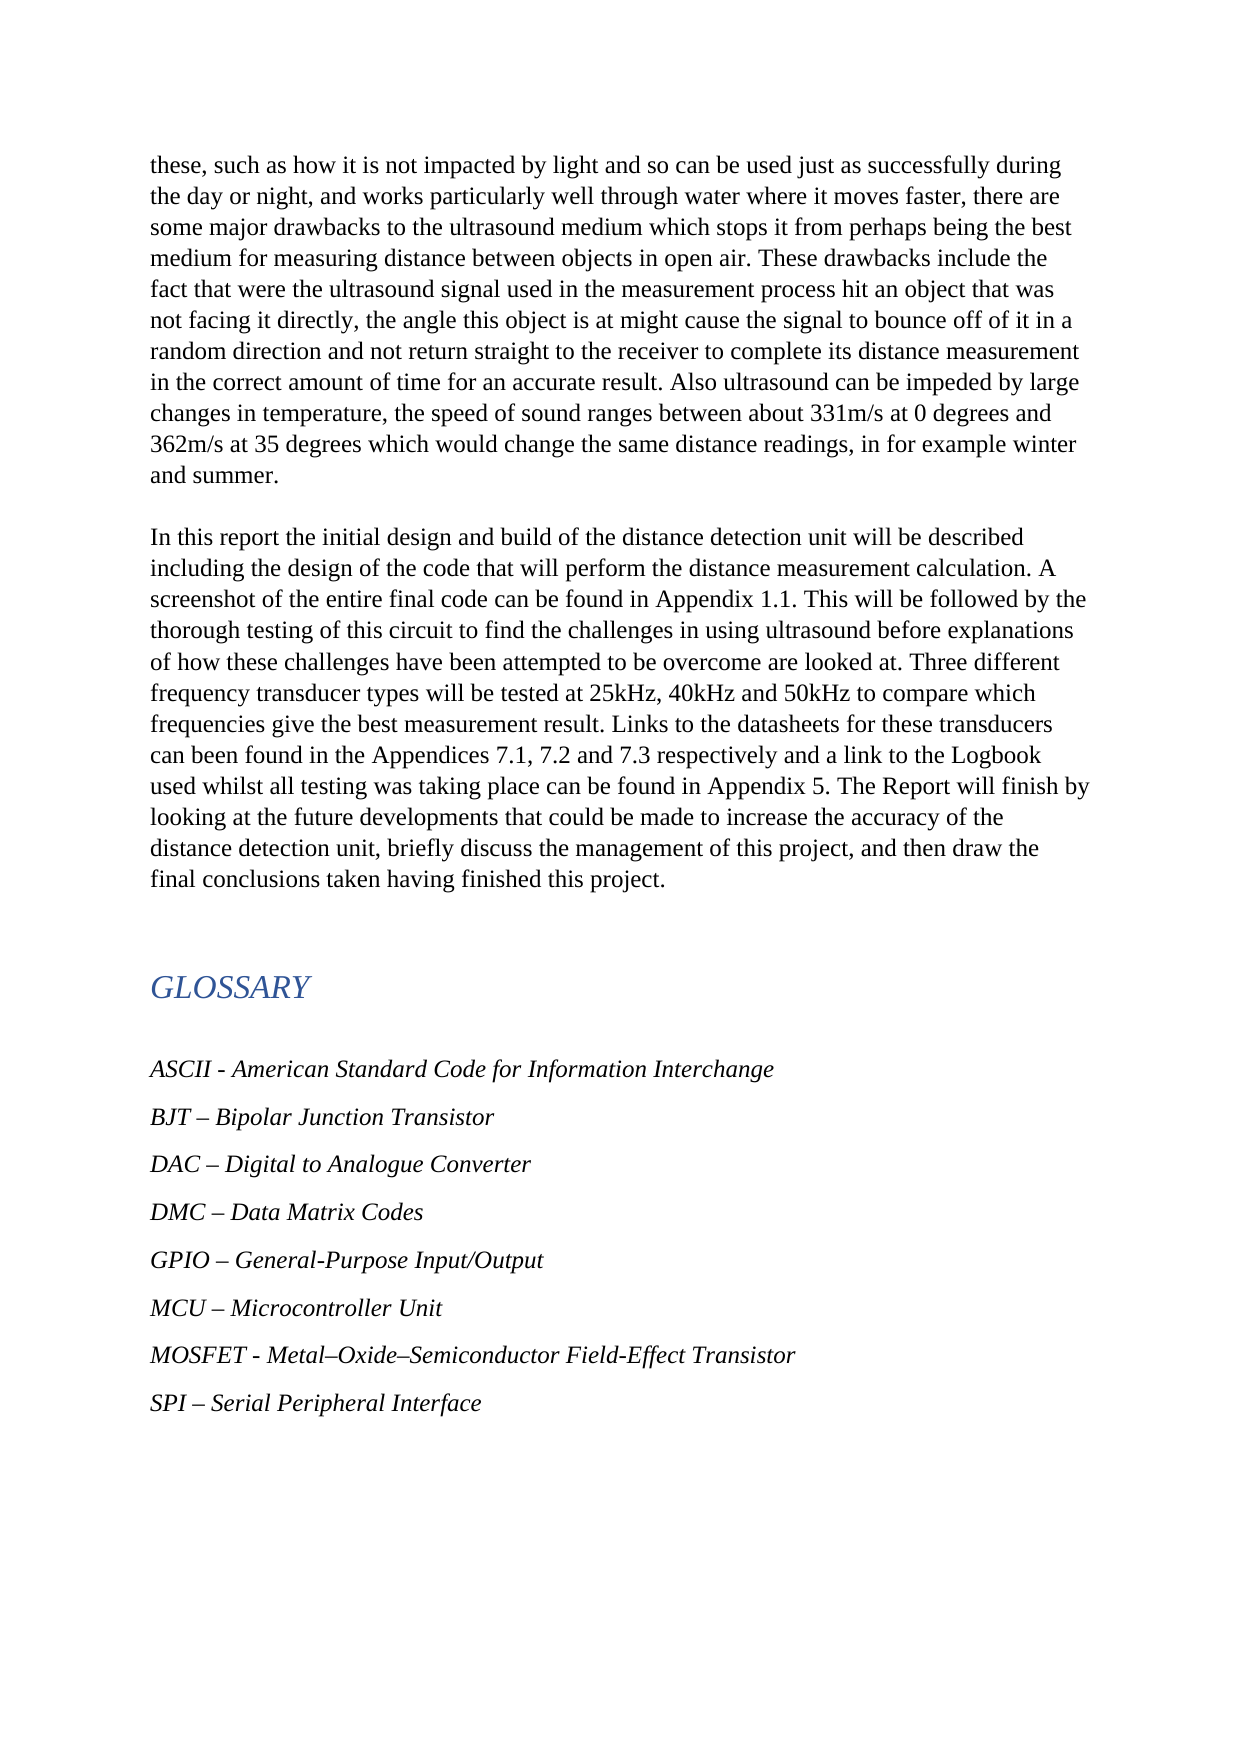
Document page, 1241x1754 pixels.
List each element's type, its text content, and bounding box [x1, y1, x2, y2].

text SPI – Serial Peripheral Interface [150, 1388, 1090, 1417]
text ASCII - American Standard Code for Information Interchange [150, 1054, 1090, 1083]
text GPIO – General-Purpose Input/Output [150, 1245, 1090, 1274]
text DAC – Digital to Analogue Converter [150, 1149, 1090, 1178]
text MOSFET - Metal–Oxide–Semiconductor Field-Effect Transistor [150, 1340, 1090, 1369]
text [150, 150, 1090, 489]
text In this report the initial design and build of the distance detection unit will be described including the design of the code that will perform the distance measurement calculation. A screenshot of the entire final code can be found in Appendix 1.1. This will be followed by the thorough testing of this circuit to find the challenges in using ultrasound before explanations of how these challenges have been attempted to be overcome are looked at. Three different frequency transducer types will be tested at 25kHz, 40kHz and 50kHz to compare which frequencies give the best measurement result. Links to the datasheets for these transducers can been found in the Appendices 7.1, 7.2 and 7.3 respectively and a link to the Logbook used whilst all testing was taking place can be found in Appendix 5. The Report will finish by looking at the future developments that could be made to increase the accuracy of the distance detection unit, briefly discuss the management of this project, and then draw the final conclusions taken having finished this project. [150, 522, 1090, 893]
text MCU – Microcontroller Unit [150, 1293, 1090, 1321]
text BJT – Bipolar Junction Transistor [150, 1102, 1090, 1131]
subtitle GLOSSARY [150, 968, 1090, 1006]
text DMC – Data Matrix Codes [150, 1197, 1090, 1226]
